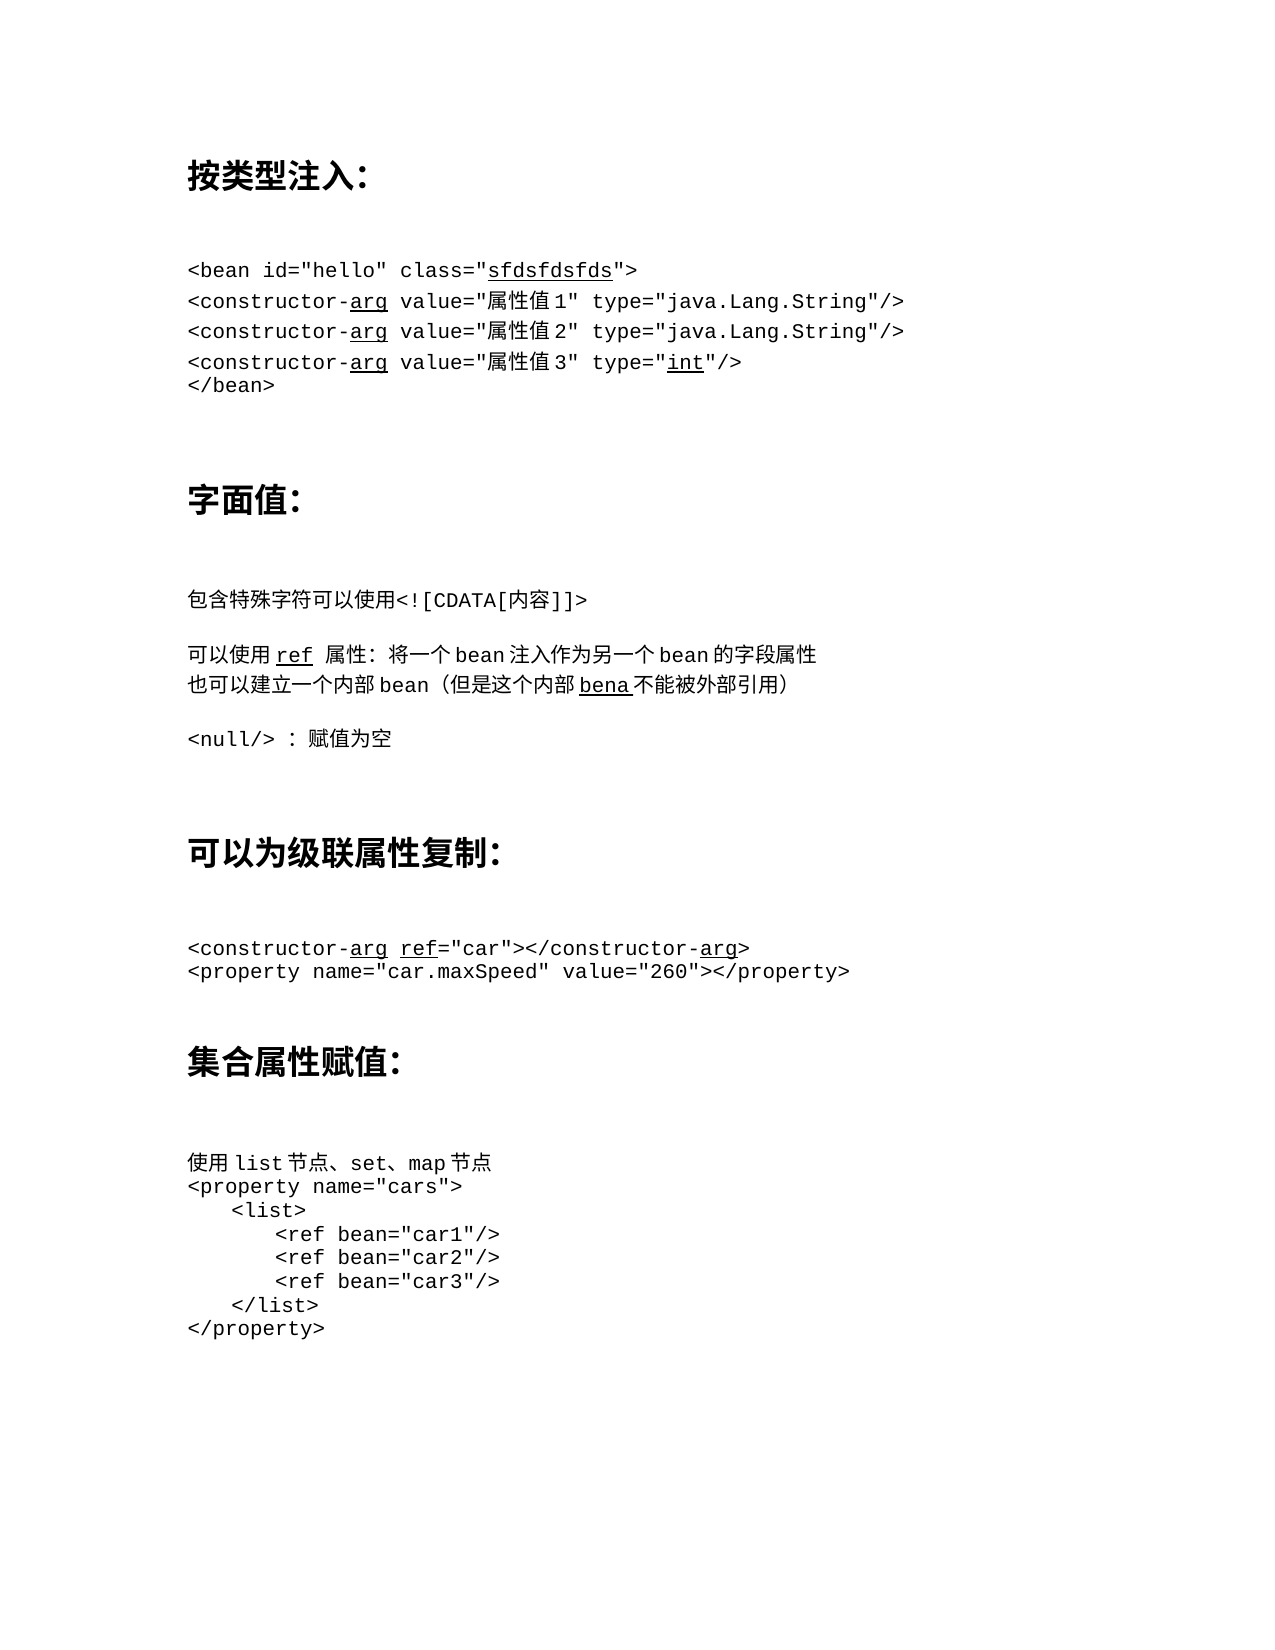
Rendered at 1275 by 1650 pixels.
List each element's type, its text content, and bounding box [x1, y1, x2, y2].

text <ref bean="car1"/> [187, 1224, 1087, 1247]
text 可以使用 ref 属性：将一个bean注入作为另一个bean的字段属性 [187, 638, 1087, 668]
subtitle 按类型注入： [187, 150, 1087, 198]
text </property> [187, 1318, 1087, 1342]
text <constructor-arg value="属性值3" type="int"/> [187, 345, 1087, 375]
subtitle 可以为级联属性复制： [187, 827, 1087, 875]
text 使用list节点、set、map节点 [187, 1146, 1087, 1176]
text <null/> ：赋值为空 [187, 722, 1087, 753]
subtitle 集合属性赋值： [187, 1036, 1087, 1084]
subtitle 字面值： [187, 473, 1087, 522]
text <property name="car.maxSpeed" value="260"></property> [187, 961, 1087, 985]
text </bean> [187, 375, 1087, 399]
text <list> [187, 1200, 1087, 1224]
text </list> [187, 1294, 1087, 1318]
text <constructor-arg value="属性值2" type="java.Lang.String"/> [187, 314, 1087, 345]
text <constructor-arg ref="car"></constructor-arg> [187, 937, 1087, 961]
text <ref bean="car3"/> [187, 1271, 1087, 1294]
text <property name="cars"> [187, 1176, 1087, 1200]
text 包含特殊字符可以使用<![CDATA[内容]]> [187, 584, 1087, 614]
text <ref bean="car2"/> [187, 1247, 1087, 1271]
text <constructor-arg value="属性值1" type="java.Lang.String"/> [187, 284, 1087, 314]
text <bean id="hello" class="sfdsfdsfds"> [187, 260, 1087, 284]
text 也可以建立一个内部bean（但是这个内部bena不能被外部引用） [187, 668, 1087, 699]
